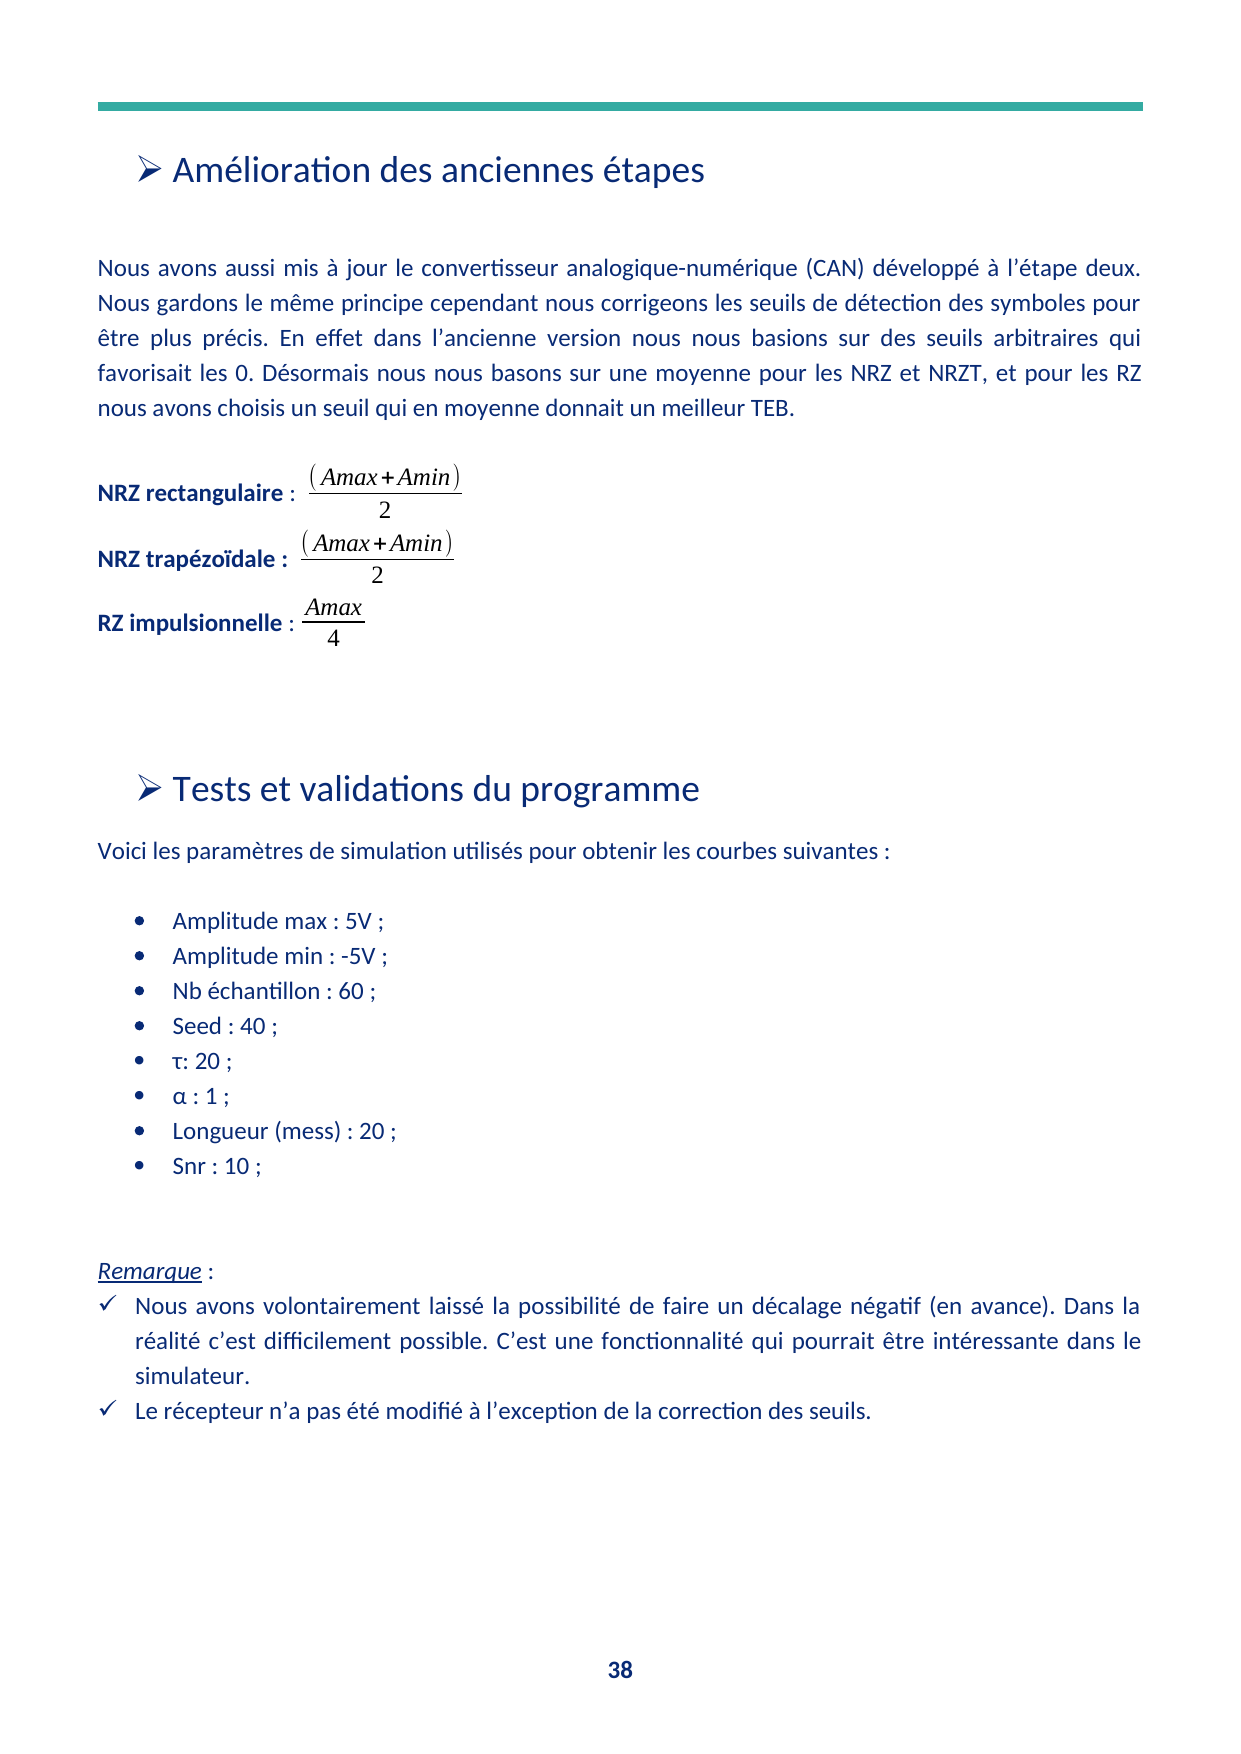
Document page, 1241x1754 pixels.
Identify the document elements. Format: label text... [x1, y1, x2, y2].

text RZ impulsionnelle : [97, 593, 1143, 652]
list Nous avons volontairement laissé la possibilité de faire un décalage négatif (en avance). Dans la réalité c’est difficilement possible. C’est une fonctionnalité qui pourrait être intéressante dans le simulateur. [97, 1290, 1143, 1391]
list α : 1 ; [135, 1080, 1143, 1111]
text NRZ trapézoïdale : [97, 528, 1143, 589]
subtitle Amélioration des anciennes étapes [135, 146, 1143, 192]
text Voici les paramètres de simulation utilisés pour obtenir les courbes suivantes : [97, 835, 1143, 866]
list Le récepteur n’a pas été modifié à l’exception de la correction des seuils. [97, 1395, 1143, 1426]
list Nb échantillon : 60 ; [135, 975, 1143, 1006]
list Longueur (mess) : 20 ; [135, 1115, 1143, 1146]
list Amplitude max : 5V ; [135, 905, 1143, 936]
text Nous avons aussi mis à jour le convertisseur analogique-numérique (CAN) développé à l’étape deux. Nous gardons le même principe cependant nous corrigeons les seuils de détection des symboles pour être plus précis. En effet dans l’ancienne version nous nous basions sur des seuils arbitraires qui favorisait les 0. Désormais nous nous basons sur une moyenne pour les NRZ et NRZT, et pour les RZ nous avons choisis un seuil qui en moyenne donnait un meilleur TEB. [97, 252, 1143, 422]
list Amplitude min : -5V ; [135, 940, 1143, 971]
list τ: 20 ; [135, 1045, 1143, 1076]
subtitle Tests et validations du programme [135, 764, 1143, 810]
list Seed : 40 ; [135, 1010, 1143, 1041]
text NRZ rectangulaire : [97, 462, 1143, 523]
list Snr : 10 ; [135, 1150, 1143, 1181]
text Remarque : [97, 1255, 1143, 1286]
